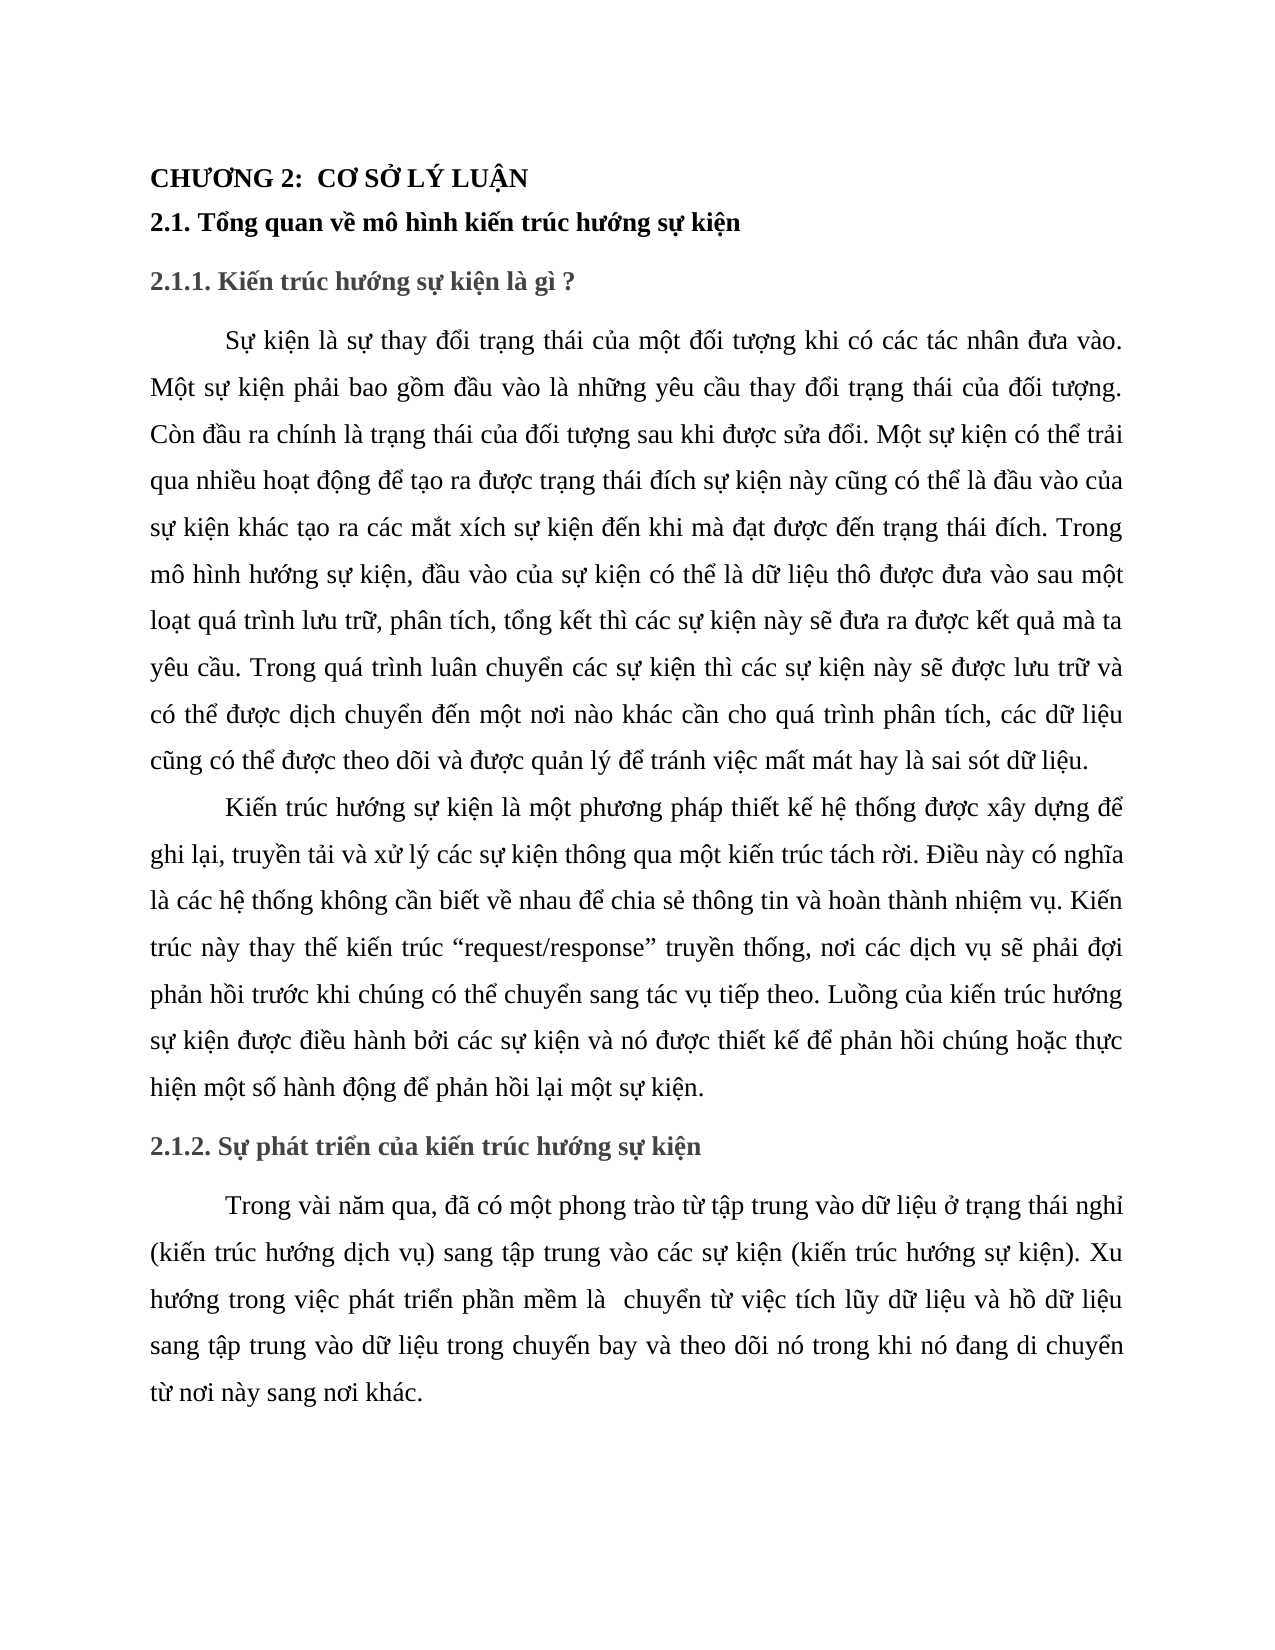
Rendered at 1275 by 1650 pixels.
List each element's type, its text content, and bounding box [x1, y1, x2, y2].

text Kiến trúc hướng sự kiện là một phương pháp thiết kế hệ thống được xây dựng để ghi lại, truyền tải và xử lý các sự kiện thông qua một kiến trúc tách rời. Điều này có nghĩa là các hệ thống không cần biết về nhau để chia sẻ thông tin và hoàn thành nhiệm vụ. Kiến trúc này thay thế kiến trúc “request/response” truyền thống, nơi các dịch vụ sẽ phải đợi phản hồi trước khi chúng có thể chuyển sang tác vụ tiếp theo. Luồng của kiến trúc hướng sự kiện được điều hành bởi các sự kiện và nó được thiết kế để phản hồi chúng hoặc thực hiện một số hành động để phản hồi lại một sự kiện. [150, 791, 1125, 1102]
subtitle Kiến trúc hướng sự kiện là gì ? [150, 265, 1125, 296]
subtitle Sự phát triển của kiến ​​trúc hướng sự kiện [150, 1130, 1125, 1161]
subtitle Tổng quan về mô hình kiến trúc hướng sự kiện [150, 206, 1125, 237]
text Sự kiện là sự thay đổi trạng thái của một đối tượng khi có các tác nhân đưa vào. Một sự kiện phải bao gồm đầu vào là những yêu cầu thay đổi trạng thái của đối tượng. Còn đầu ra chính là trạng thái của đối tượng sau khi được sửa đổi. Một sự kiện có thể trải qua nhiều hoạt động để tạo ra được trạng thái đích sự kiện này cũng có thể là đầu vào của sự kiện khác tạo ra các mắt xích sự kiện đến khi mà đạt được đến trạng thái đích. Trong mô hình hướng sự kiện, đầu vào của sự kiện có thể là dữ liệu thô được đưa vào sau một loạt quá trình lưu trữ, phân tích, tổng kết thì các sự kiện này sẽ đưa ra được kết quả mà ta yêu cầu. Trong quá trình luân chuyển các sự kiện thì các sự kiện này sẽ được lưu trữ và có thể được dịch chuyển đến một nơi nào khác cần cho quá trình phân tích, các dữ liệu cũng có thể được theo dõi và được quản lý để tránh việc mất mát hay là sai sót dữ liệu. [150, 324, 1125, 776]
subtitle CƠ SỞ LÝ LUẬN [150, 162, 1125, 194]
text Trong vài năm qua, đã có một phong trào từ tập trung vào dữ liệu ở trạng thái nghỉ (kiến trúc hướng dịch vụ) sang tập trung vào các sự kiện (kiến trúc hướng sự kiện). Xu hướng trong việc phát triển phần mềm là chuyển từ việc tích lũy dữ liệu và hồ dữ liệu sang tập trung vào dữ liệu trong chuyến bay và theo dõi nó trong khi nó đang di chuyển từ nơi này sang nơi khác. [150, 1189, 1125, 1407]
